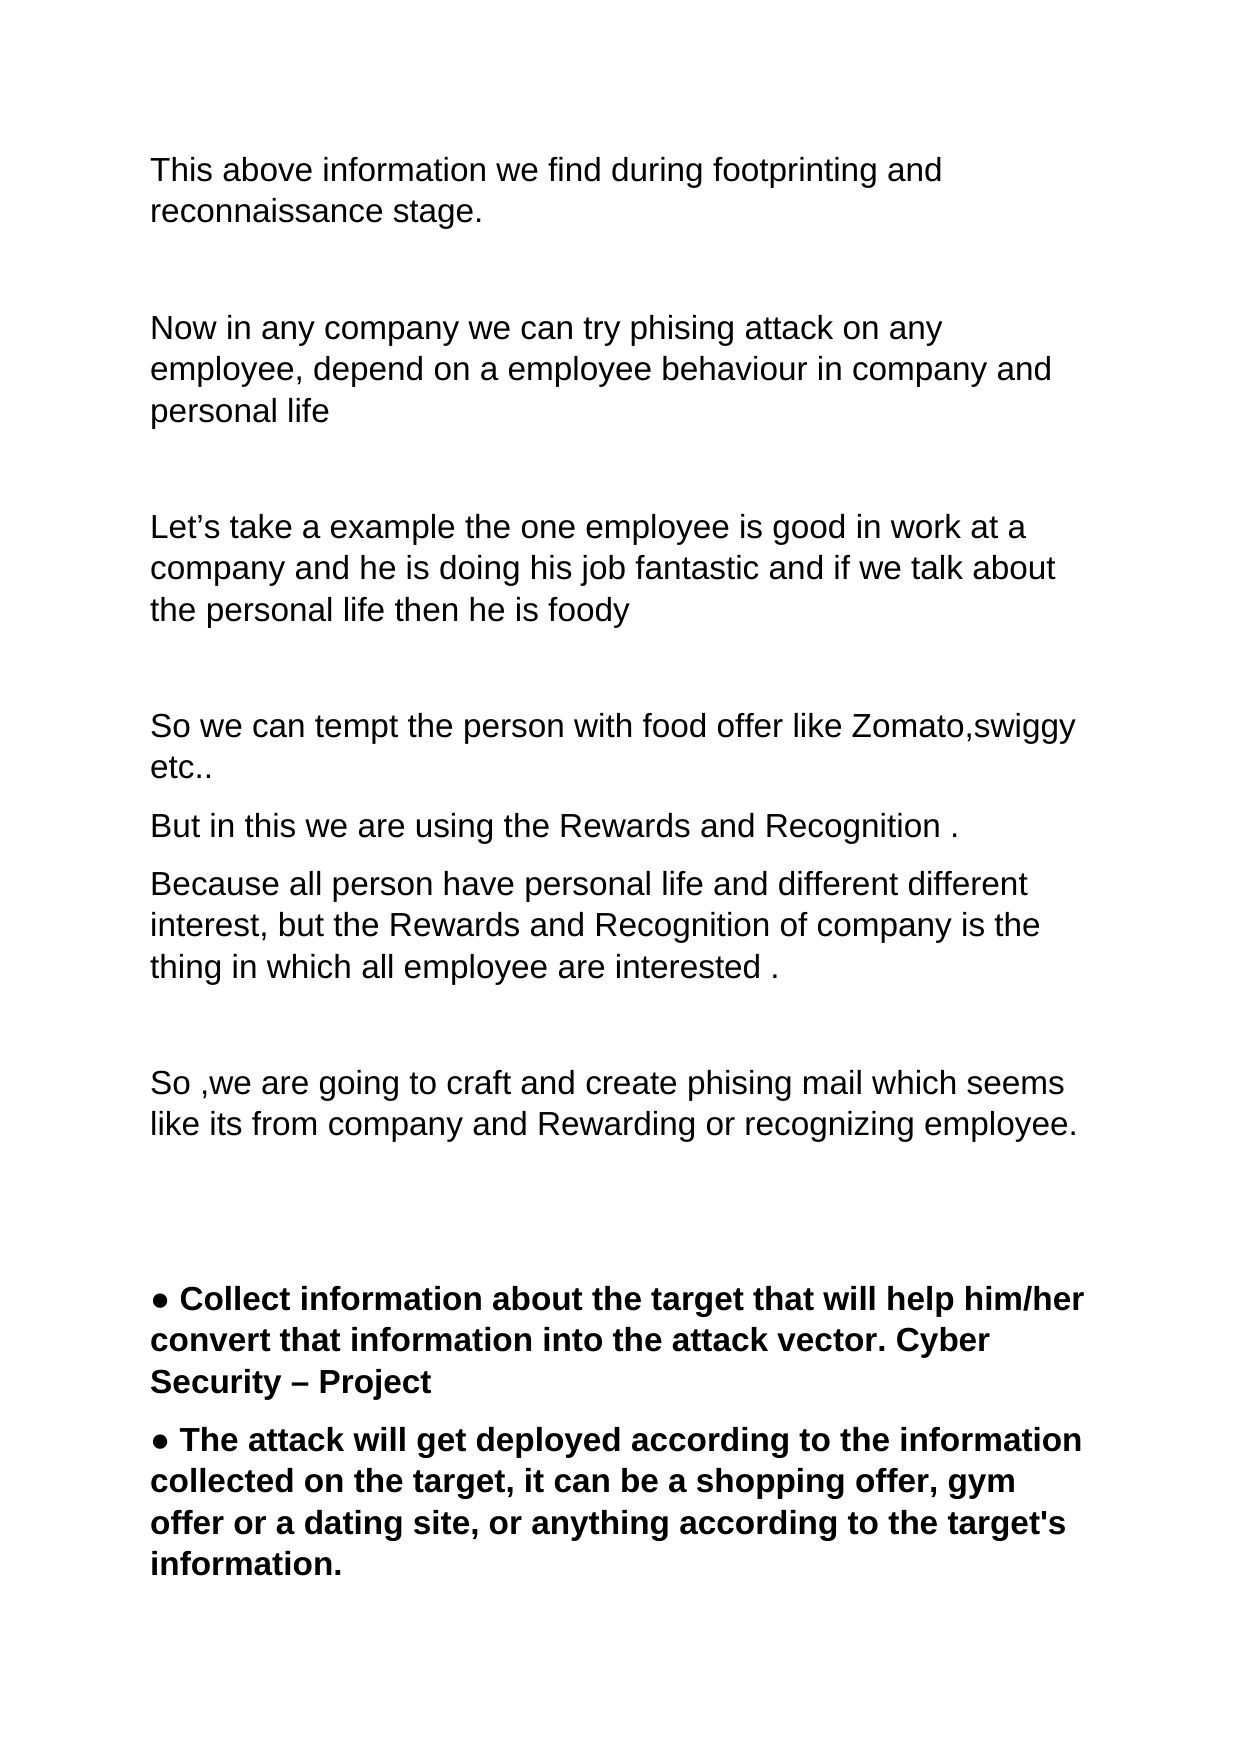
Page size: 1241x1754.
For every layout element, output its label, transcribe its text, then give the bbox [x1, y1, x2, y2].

text This above information we find during footprinting and reconnaissance stage. [150, 150, 1090, 230]
text So we can tempt the person with food offer like Zomato,swiggy etc.. [150, 706, 1090, 786]
text So ,we are going to craft and create phising mail which seems like its from company and Rewarding or recognizing employee. [150, 1063, 1090, 1143]
text ● Collect information about the target that will help him/her convert that information into the attack vector. Cyber Security – Project [150, 1279, 1090, 1400]
text Let’s take a example the one employee is good in work at a company and he is doing his job fantastic and if we talk about the personal life then he is foody [150, 507, 1090, 628]
text Now in any company we can try phising attack on any employee, depend on a employee behaviour in company and personal life [150, 308, 1090, 429]
text But in this we are using the Rewards and Recognition . [150, 806, 1090, 844]
text Because all person have personal life and different different interest, but the Rewards and Recognition of company is the thing in which all employee are interested . [150, 864, 1090, 985]
text ● The attack will get deployed according to the information collected on the target, it can be a shopping offer, gym offer or a dating site, or anything according to the target's information. [150, 1420, 1090, 1583]
